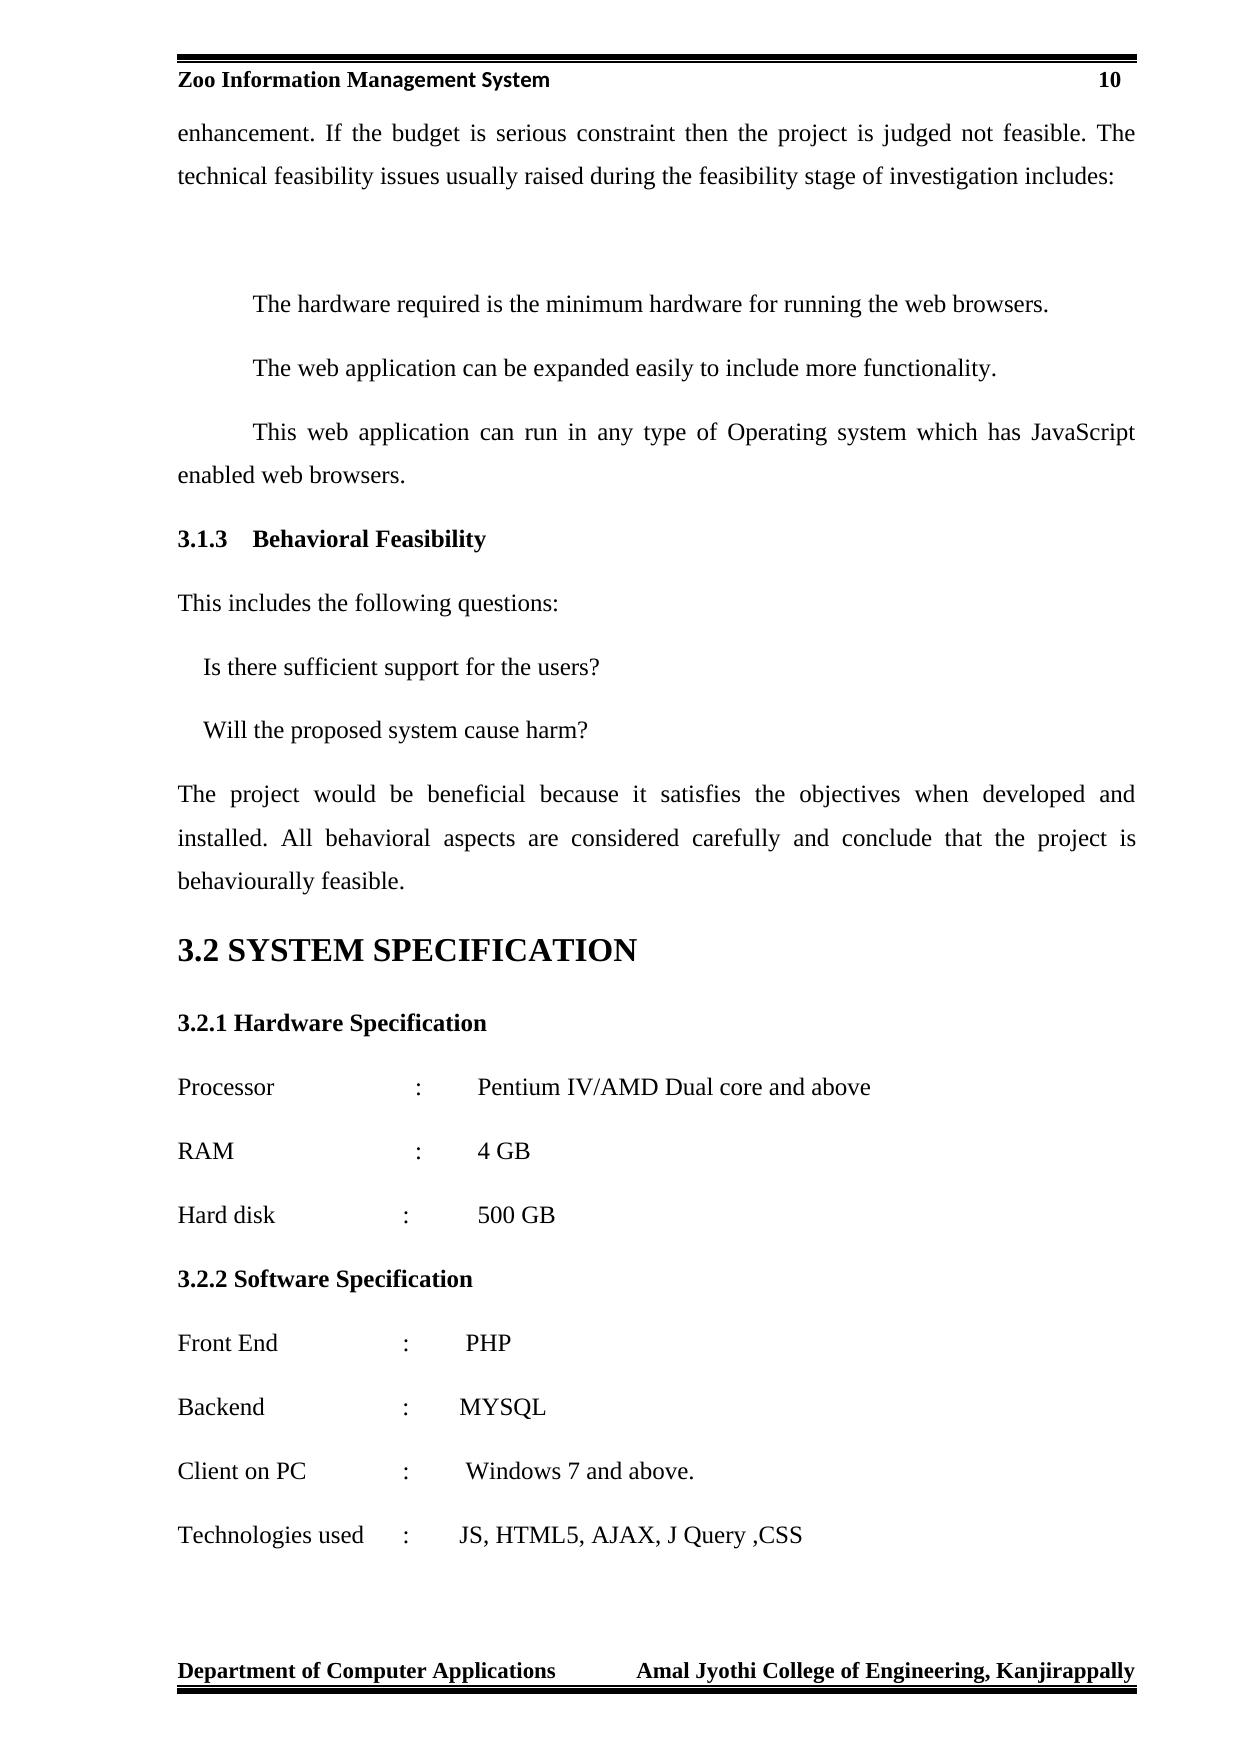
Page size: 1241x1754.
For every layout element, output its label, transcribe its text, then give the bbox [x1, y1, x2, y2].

text This includes the following questions: [177, 588, 1137, 616]
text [177, 118, 1137, 189]
text 3.2.2 Software Specification [177, 1264, 1137, 1293]
text Backend : MYSQL [177, 1392, 1137, 1421]
text  This web application can run in any type of Operating system which has JavaScript enabled web browsers. [177, 417, 1137, 488]
text Client on PC : Windows 7 and above. [177, 1456, 1137, 1484]
text 3.1.3 Behavioral Feasibility [177, 524, 1137, 552]
text The project would be beneficial because it satisfies the objectives when developed and installed. All behavioral aspects are considered carefully and conclude that the project is behaviourally feasible. [177, 779, 1137, 894]
text  The web application can be expanded easily to include more functionality. [177, 353, 1137, 381]
text Hard disk : 500 GB [177, 1200, 1137, 1229]
text RAM : 4 GB [177, 1136, 1137, 1165]
text  The hardware required is the minimum hardware for running the web browsers. [177, 289, 1137, 317]
text  Is there sufficient support for the users? [177, 652, 1137, 680]
text 3.2.1 Hardware Specification [177, 1008, 1137, 1037]
text  Will the proposed system cause harm? [177, 716, 1137, 744]
text Technologies used : JS, HTML5, AJAX, J Query ,CSS [177, 1520, 1137, 1548]
list 3.2 SYSTEM SPECIFICATION [177, 930, 1137, 968]
text Front End : PHP [177, 1328, 1137, 1357]
text Processor : Pentium IV/AMD Dual core and above [177, 1072, 1137, 1101]
